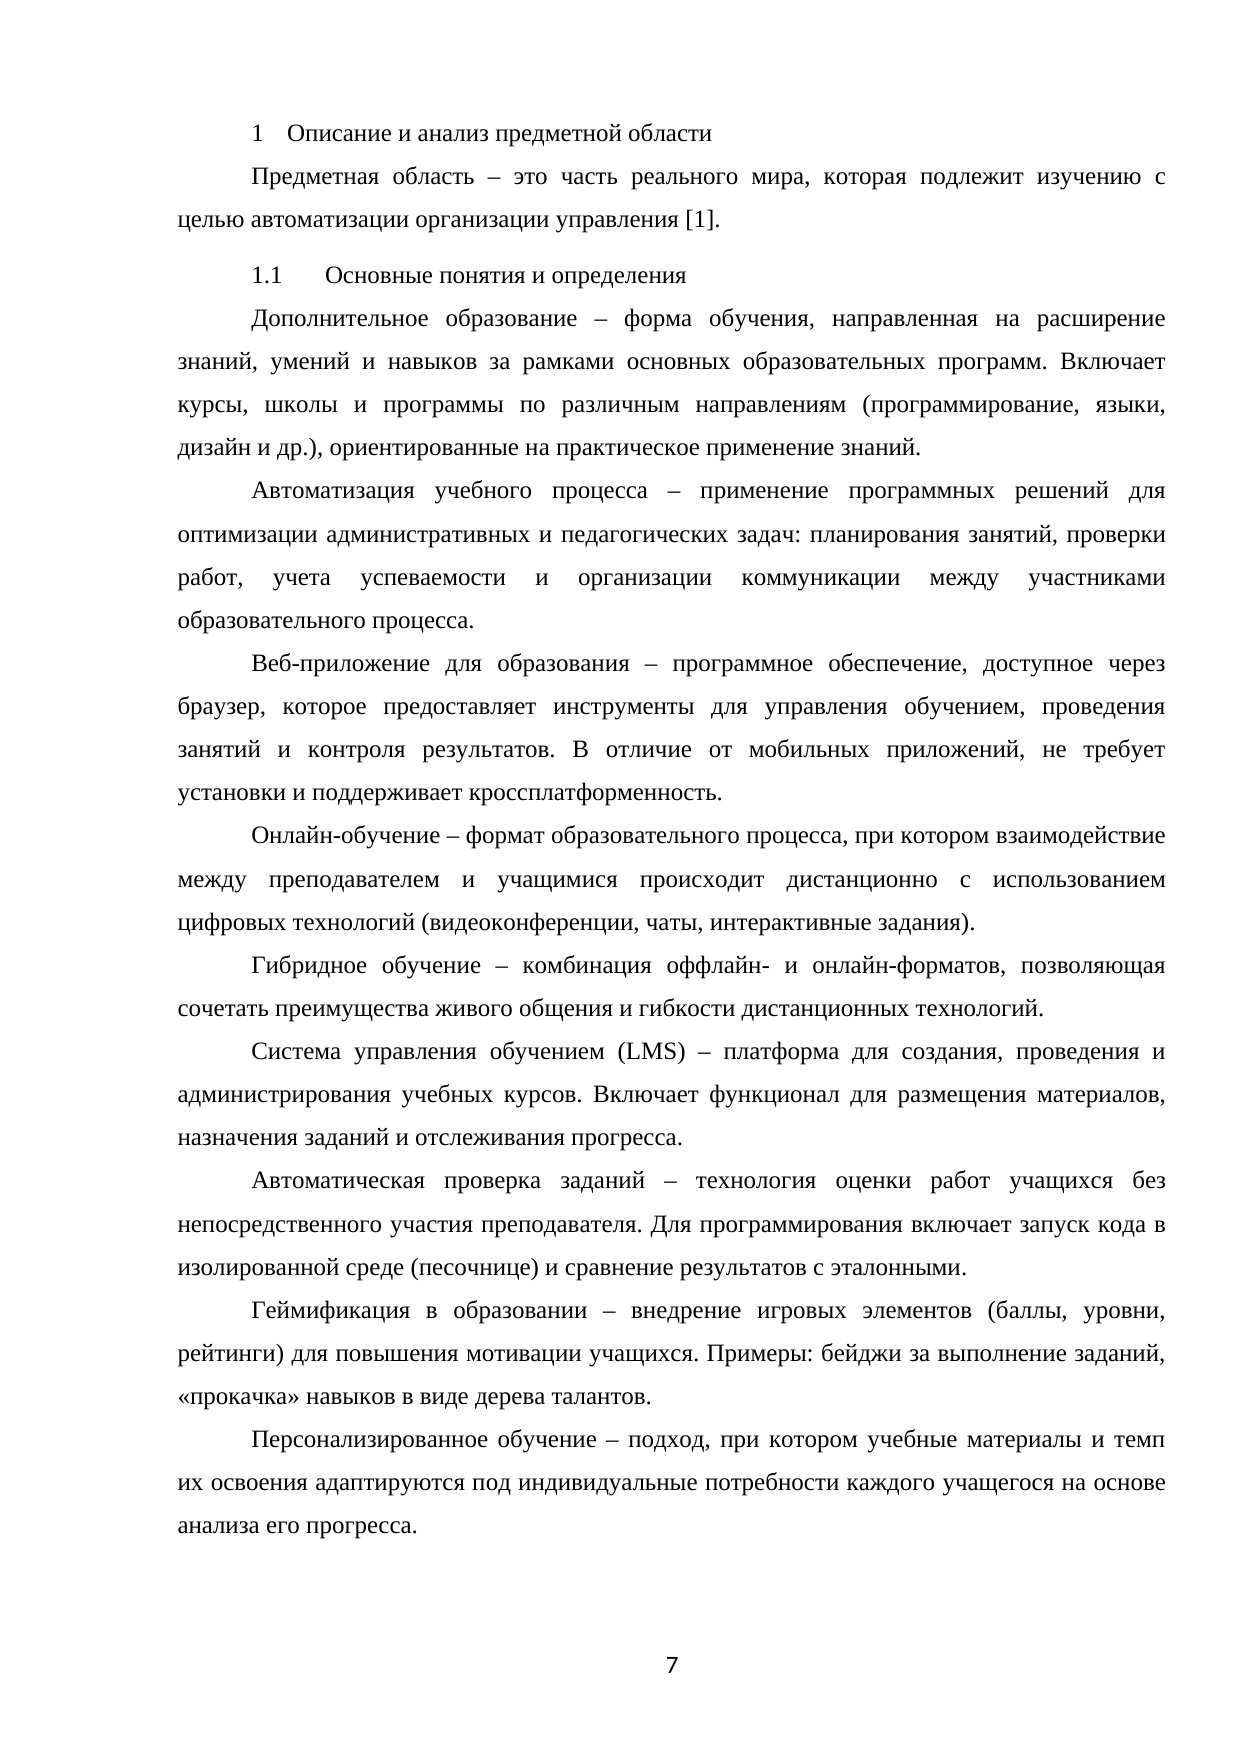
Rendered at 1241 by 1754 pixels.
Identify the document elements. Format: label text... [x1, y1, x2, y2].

text Геймификация в образовании – внедрение игровых элементов (баллы, уровни, рейтинги) для повышения мотивации учащихся. Примеры: бейджи за выполнение заданий, «прокачка» навыков в виде дерева талантов. [177, 1295, 1167, 1410]
list Основные понятия и определения [251, 260, 1167, 289]
text Система управления обучением (LMS) – платформа для создания, проведения и администрирования учебных курсов. Включает функционал для размещения материалов, назначения заданий и отслеживания прогресса. [177, 1036, 1167, 1151]
text Персонализированное обучение – подход, при котором учебные материалы и темп их освоения адаптируются под индивидуальные потребности каждого учащегося на основе анализа его прогресса. [177, 1424, 1167, 1539]
text Дополнительное образование – форма обучения, направленная на расширение знаний, умений и навыков за рамками основных образовательных программ. Включает курсы, школы и программы по различным направлениям (программирование, языки, дизайн и др.), ориентированные на практическое применение знаний. [177, 303, 1167, 461]
text Автоматизация учебного процесса – применение программных решений для оптимизации административных и педагогических задач: планирования занятий, проверки работ, учета успеваемости и организации коммуникации между участниками образовательного процесса. [177, 476, 1167, 634]
text Автоматическая проверка заданий – технология оценки работ учащихся без непосредственного участия преподавателя. Для программирования включает запуск кода в изолированной среде (песочнице) и сравнение результатов с эталонными. [177, 1166, 1167, 1281]
text Онлайн-обучение – формат образовательного процесса, при котором взаимодействие между преподавателем и учащимися происходит дистанционно с использованием цифровых технологий (видеоконференции, чаты, интерактивные задания). [177, 821, 1167, 936]
text Предметная область – это часть реального мира, которая подлежит изучению с целью автоматизации организации управления [1]. [177, 161, 1167, 233]
text Веб-приложение для образования – программное обеспечение, доступное через браузер, которое предоставляет инструменты для управления обучением, проведения занятий и контроля результатов. В отличие от мобильных приложений, не требует установки и поддерживает кроссплатформенность. [177, 648, 1167, 806]
text Гибридное обучение – комбинация оффлайн- и онлайн-форматов, позволяющая сочетать преимущества живого общения и гибкости дистанционных технологий. [177, 950, 1167, 1022]
text Описание и анализ предметной области [251, 118, 1167, 147]
